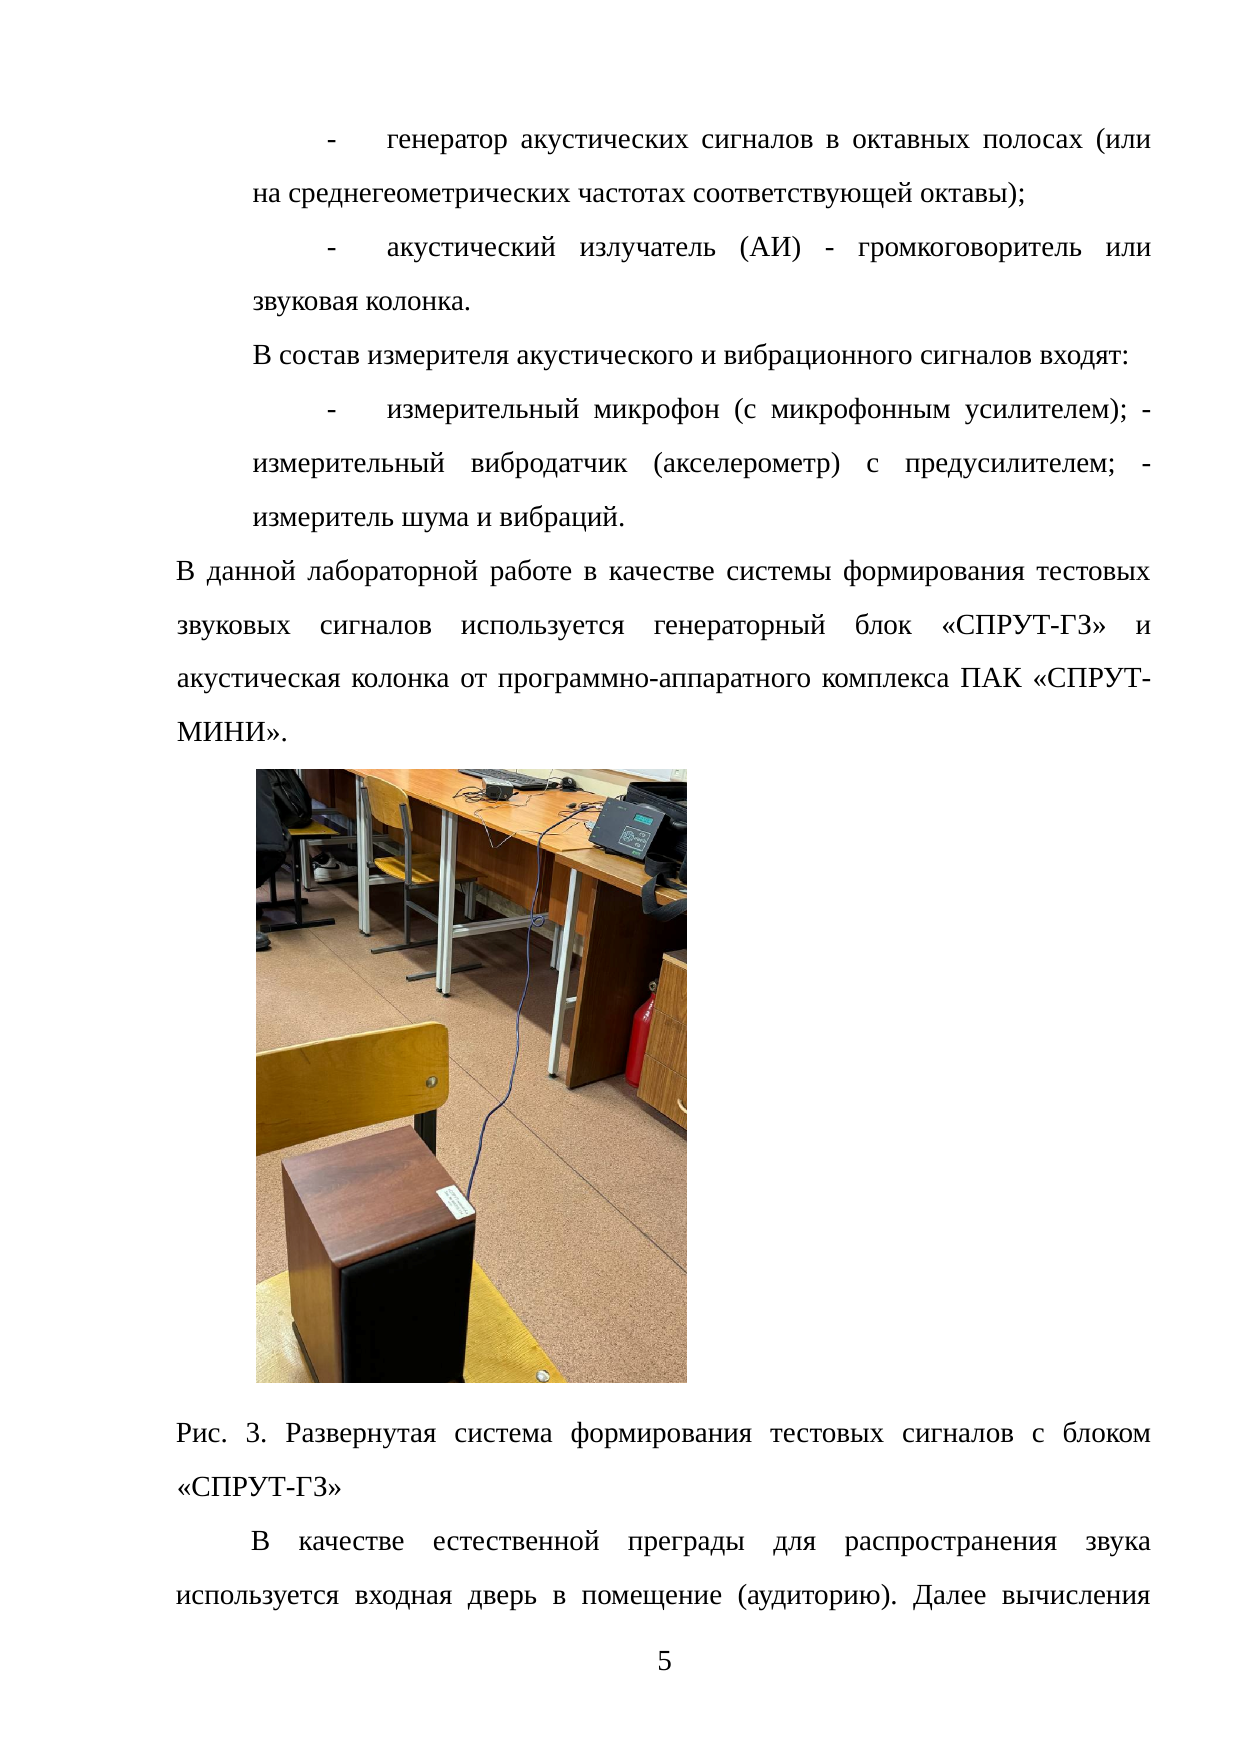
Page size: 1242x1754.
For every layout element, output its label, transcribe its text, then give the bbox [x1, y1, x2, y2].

text Рис. 3. Развернутая система формирования тестовых сигналов с блоком «СПРУТ-ГЗ» [176, 1416, 1152, 1503]
list измерительный микрофон (с микрофонным усилителем); - измерительный вибродатчик (акселерометр) с предусилителем; - измеритель шума и вибраций. [252, 391, 1152, 533]
list генератор акустических сигналов в октавных полосах (или на среднегеометрических частотах соответствующей октавы); [252, 121, 1152, 208]
list акустический излучатель (АИ) - громкоговоритель или звуковая колонка. [252, 229, 1152, 316]
picture [255, 768, 687, 1383]
text В состав измерителя акустического и вибрационного сигналов входят: [252, 337, 1152, 370]
text В данной лабораторной работе в качестве системы формирования тестовых звуковых сигналов используется генераторный блок «СПРУТ-ГЗ» и акустическая колонка от программно-аппаратного комплекса ПАК «СПРУТ-МИНИ». [176, 553, 1152, 748]
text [176, 1523, 1152, 1611]
